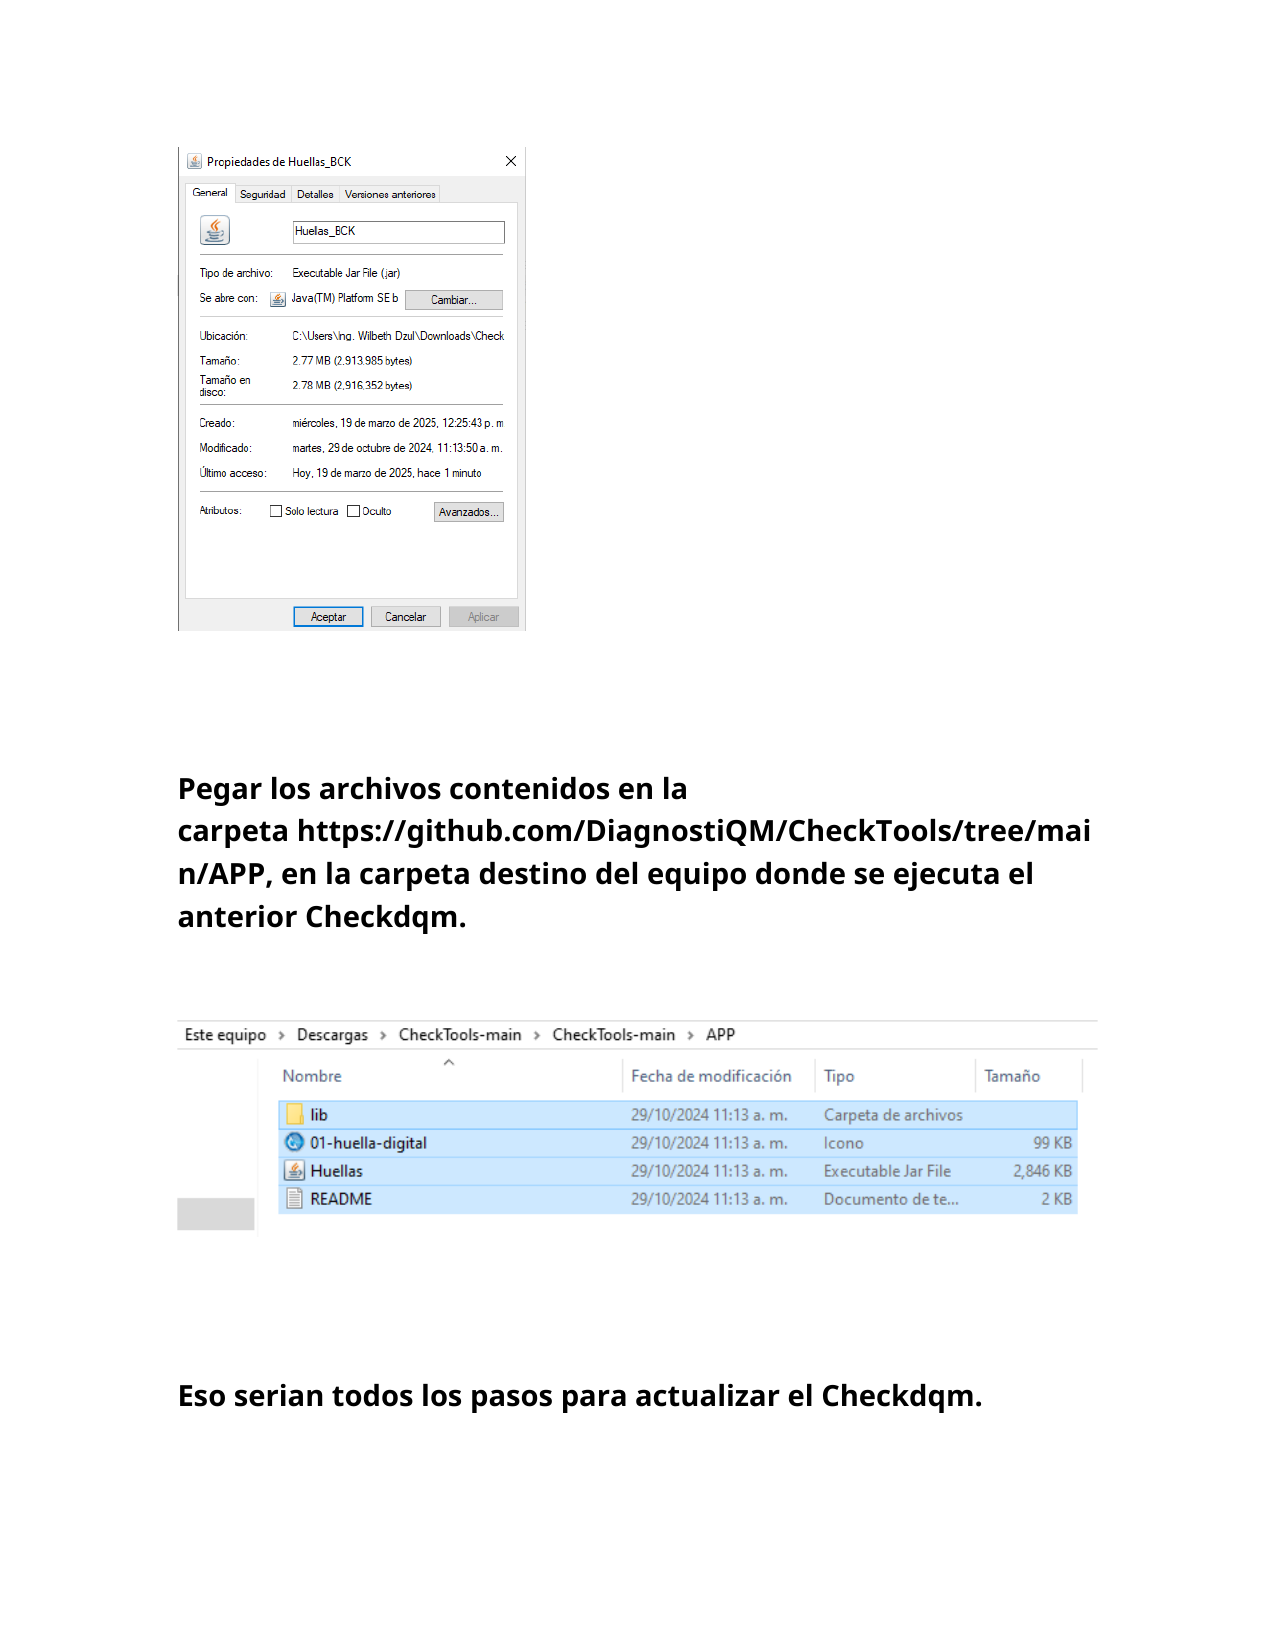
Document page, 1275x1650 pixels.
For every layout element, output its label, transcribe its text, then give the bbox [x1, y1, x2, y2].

picture [177, 1015, 1098, 1237]
text Eso serian todos los pasos para actualizar el Checkdqm. [177, 1375, 1098, 1414]
text Pegar los archivos contenidos en la carpeta https://github.com/DiagnostiQM/CheckTools/tree/main/APP, en la carpeta destino del equipo donde se ejecuta el anterior Checkdqm. [177, 768, 1098, 936]
picture [177, 147, 526, 631]
